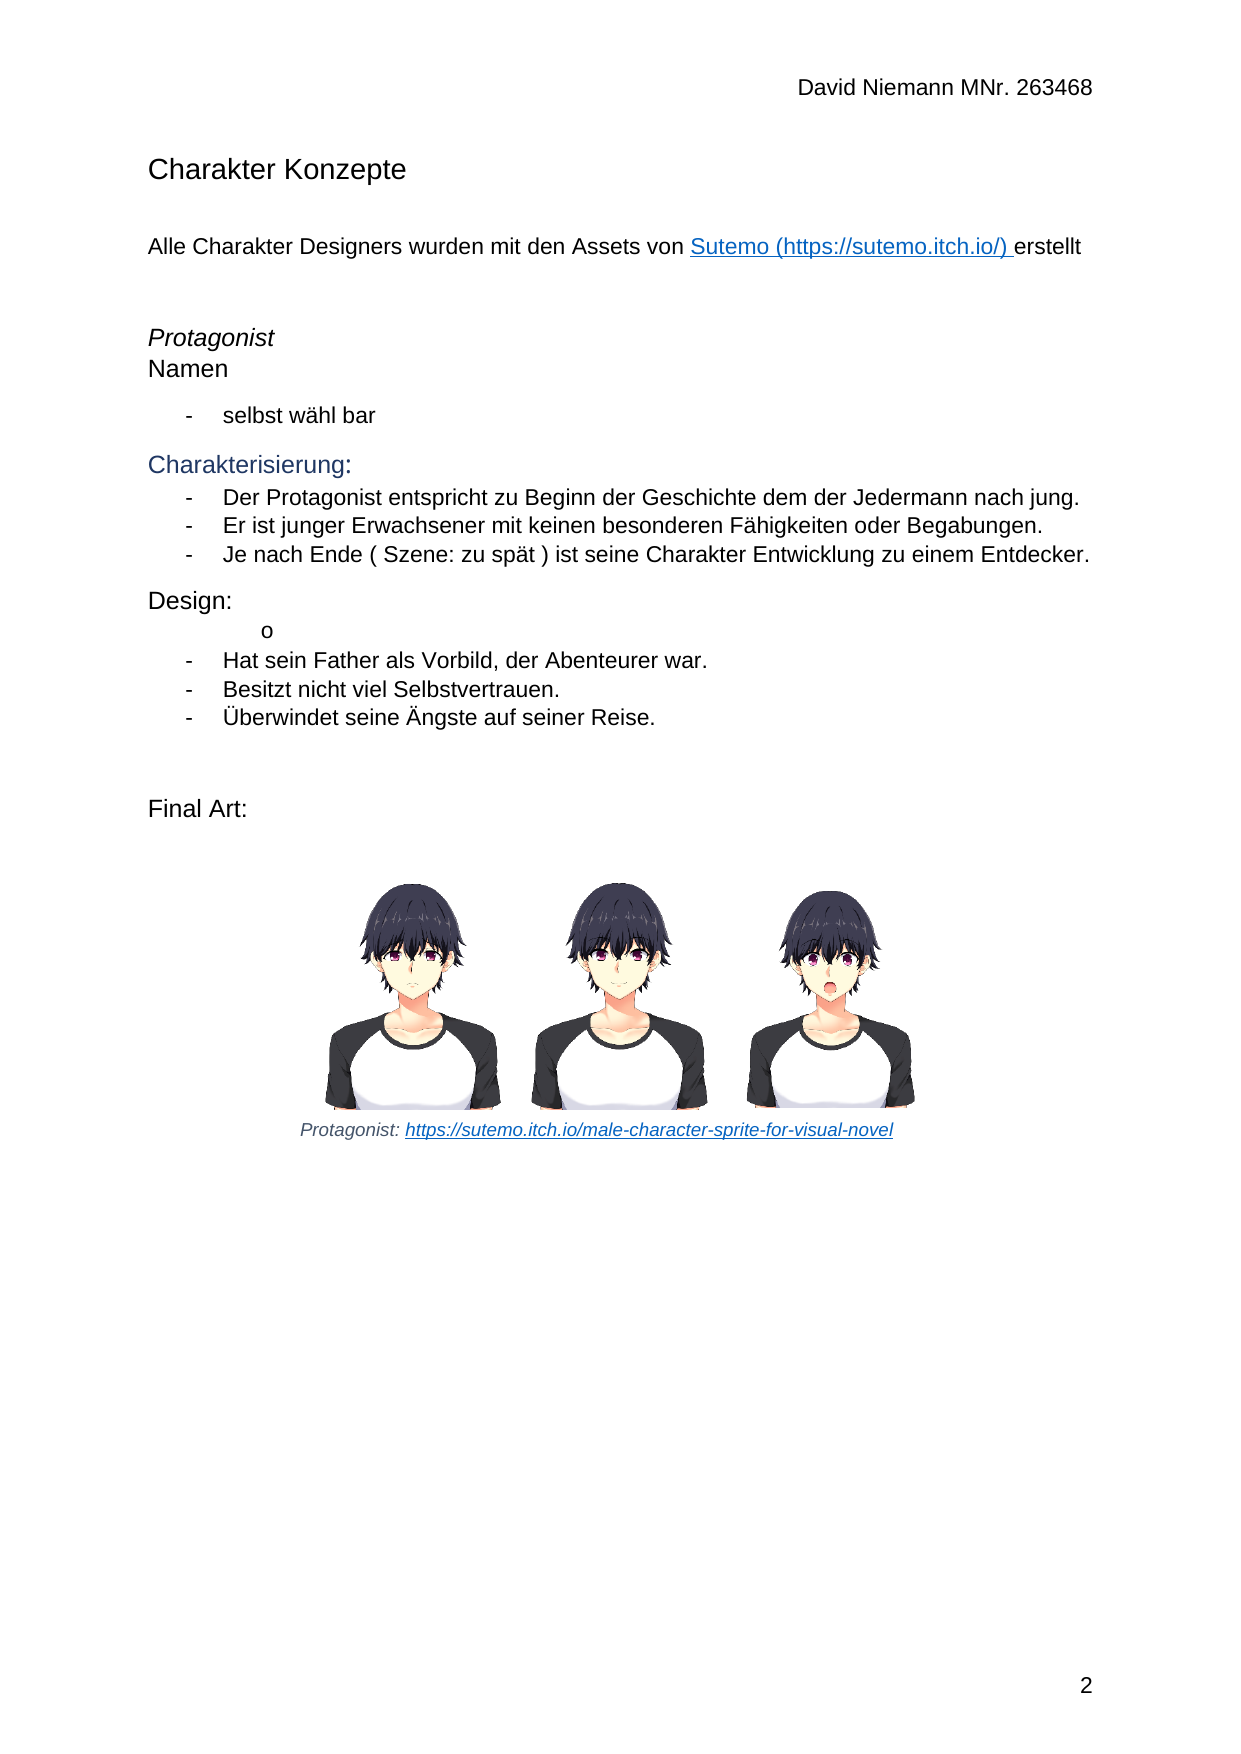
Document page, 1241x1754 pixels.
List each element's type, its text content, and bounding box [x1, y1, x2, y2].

subtitle Final Art: [148, 794, 1093, 823]
list Er ist junger Erwachsener mit keinen besonderen Fähigkeiten oder Begabungen. [185, 512, 1093, 539]
text Namen [148, 354, 1093, 383]
list selbst wähl bar [185, 402, 1093, 428]
text Alle Charakter Designers wurden mit den Assets von Sutemo (https://sutemo.itch.io/) erstellt [148, 233, 1093, 259]
list Je nach Ende ( Szene: zu spät ) ist seine Charakter Entwicklung zu einem Entdecker. [185, 541, 1093, 567]
subtitle Charakter Konzepte [148, 152, 1093, 185]
subtitle Protagonist [148, 323, 1093, 352]
subtitle Charakterisierung: [148, 447, 1093, 481]
list Hat sein Father als Vorbild, der Abenteurer war. [185, 647, 1093, 674]
subtitle Design: [148, 586, 1093, 614]
picture [299, 848, 941, 1110]
list Besitzt nicht viel Selbstvertrauen. [185, 676, 1093, 702]
list Der Protagonist entspricht zu Beginn der Geschichte dem der Jedermann nach jung. [185, 484, 1093, 510]
list Überwindet seine Ängste auf seiner Reise. [185, 704, 1093, 731]
